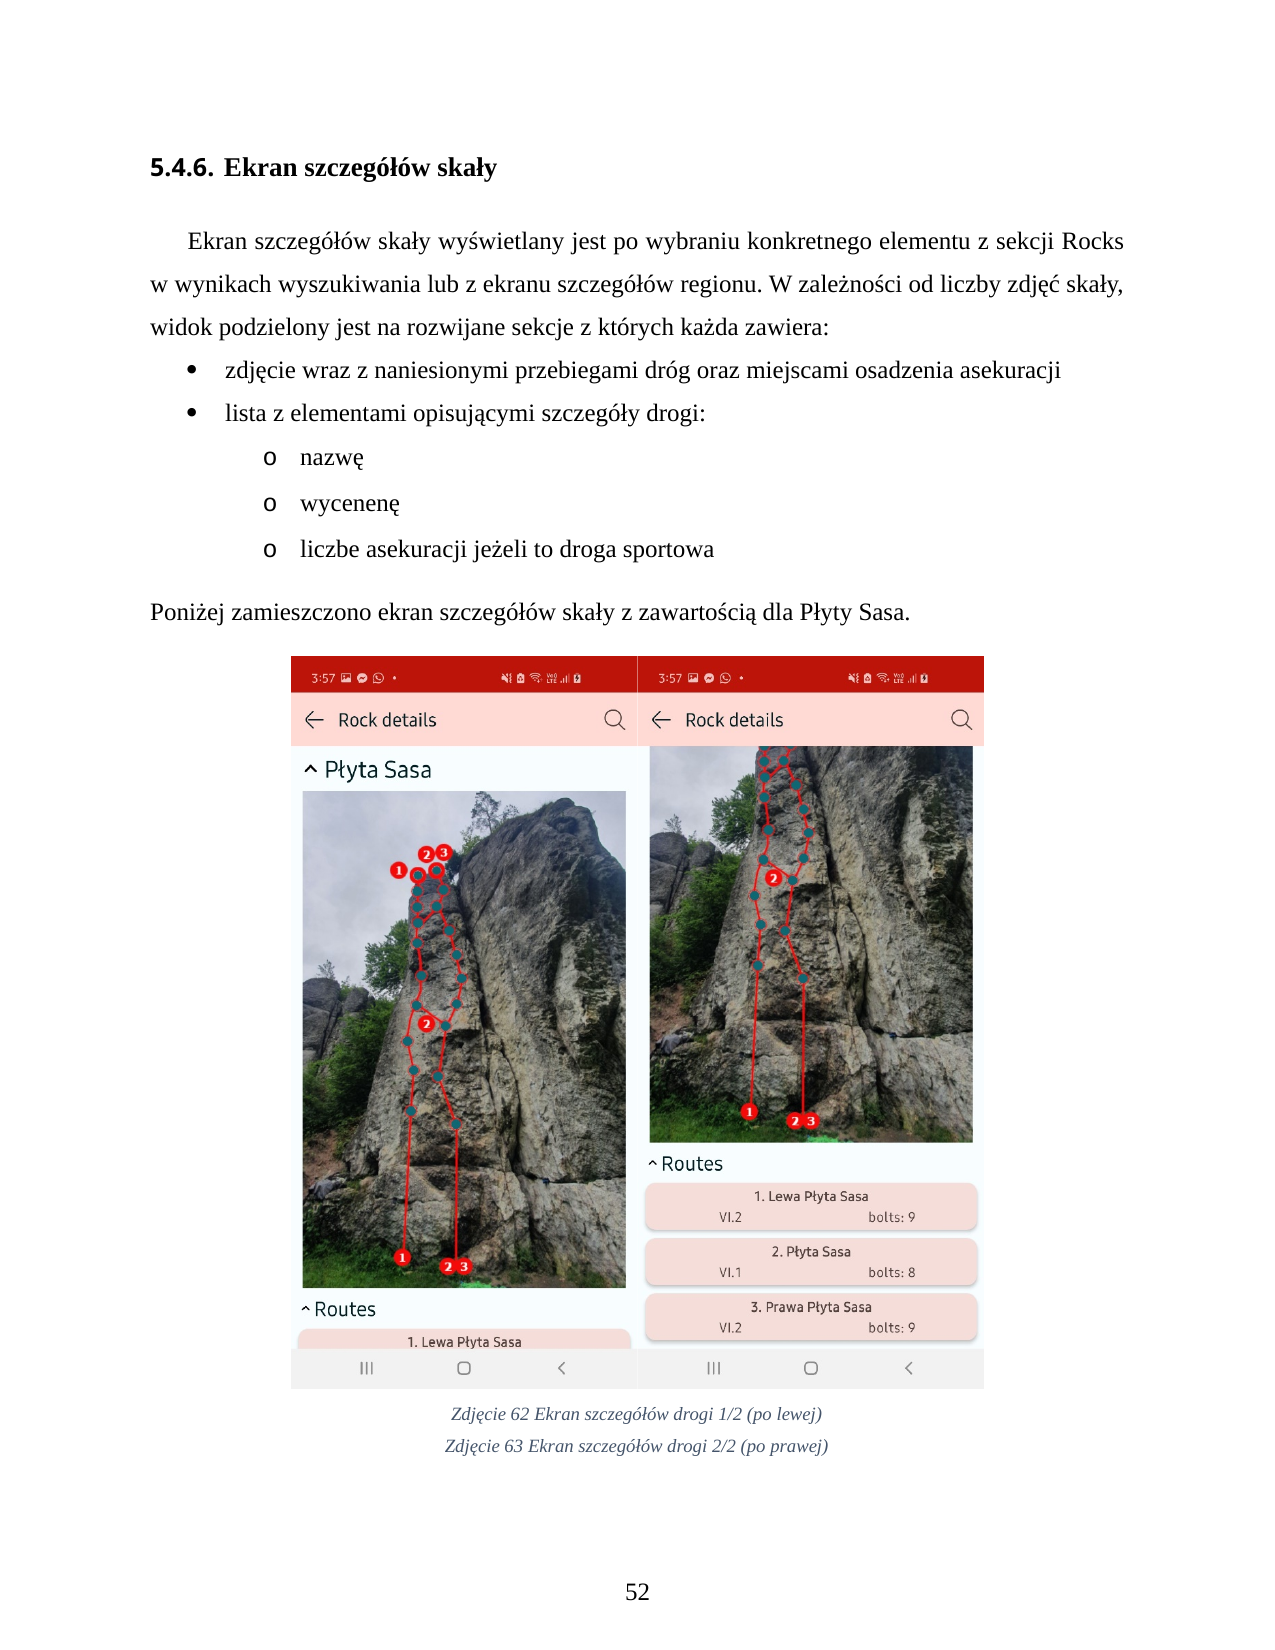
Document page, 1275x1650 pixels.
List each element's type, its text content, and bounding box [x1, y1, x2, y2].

text Poniżej zamieszczono ekran szczegółów skały z zawartością dla Płyty Sasa. [150, 597, 1125, 626]
list nazwę [262, 442, 1125, 472]
list lista z elementami opisującymi szczegóły drogi: [187, 398, 1125, 427]
text Ekran szczegółów skały wyświetlany jest po wybraniu konkretnego elementu z sekcji Rocks w wynikach wyszukiwania lub z ekranu szczegółów regionu. W zależności od liczby zdjęć skały, widok podzielony jest na rozwijane sekcje z których każda zawiera: [150, 226, 1125, 341]
text Zdjęcie 62 Ekran szczegółów drogi 1/2 (po lewej) Zdjęcie 63 Ekran szczegółów drogi 2/2 (po prawej) [150, 1402, 1125, 1456]
list zdjęcie wraz z naniesionymi przebiegami dróg oraz miejscami osadzenia asekuracji [187, 355, 1125, 384]
list wycenenę [262, 488, 1125, 519]
picture [291, 656, 984, 1389]
subtitle Ekran szczegółów skały [150, 150, 1125, 184]
list liczbe asekuracji jeżeli to droga sportowa [262, 534, 1125, 565]
